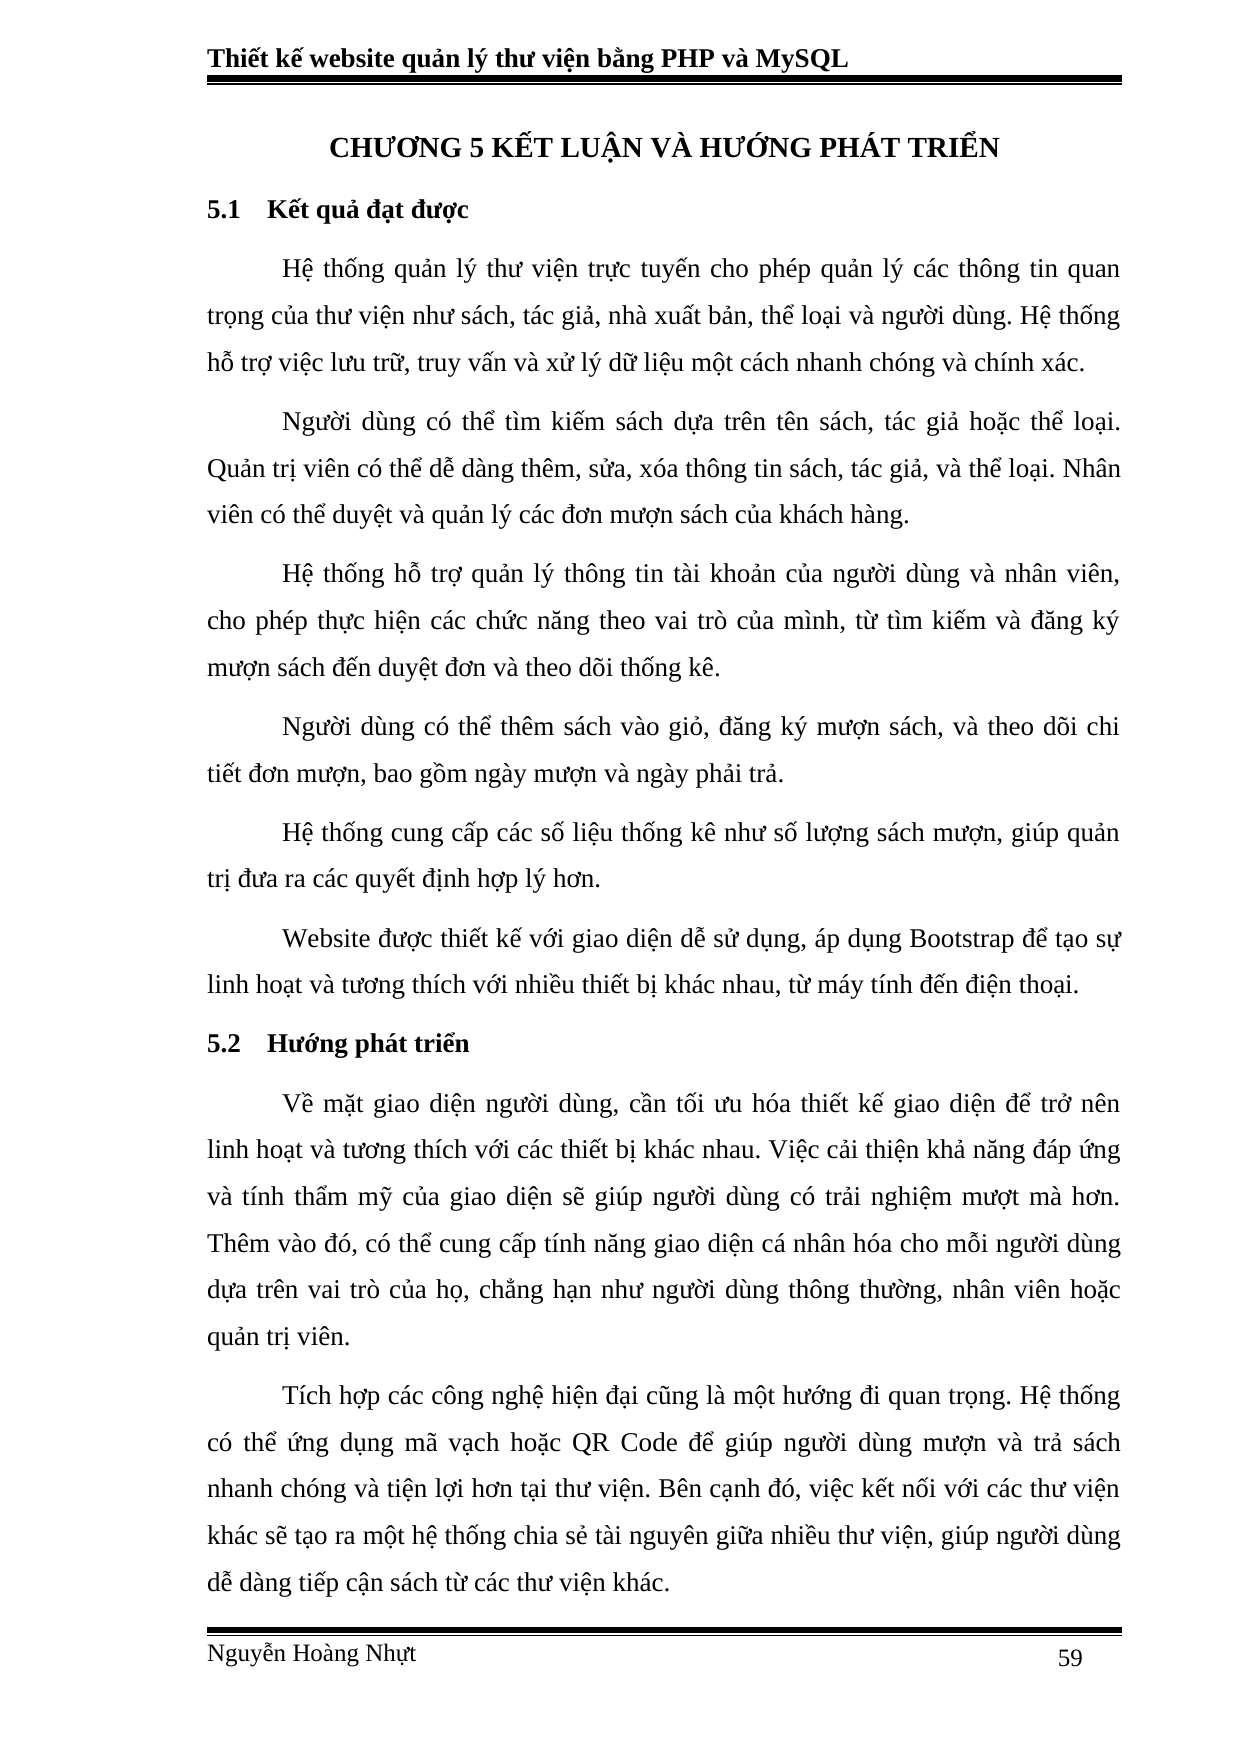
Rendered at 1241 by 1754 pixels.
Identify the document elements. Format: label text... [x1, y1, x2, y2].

subtitle Kết quả đạt được [207, 193, 1122, 224]
subtitle Hướng phát triển [207, 1028, 1122, 1059]
text Hệ thống hỗ trợ quản lý thông tin tài khoản của người dùng và nhân viên, cho phép thực hiện các chức năng theo vai trò của mình, từ tìm kiếm và đăng ký mượn sách đến duyệt đơn và theo dõi thống kê. [207, 558, 1122, 682]
text Hệ thống cung cấp các số liệu thống kê như số lượng sách mượn, giúp quản trị đưa ra các quyết định hợp lý hơn. [207, 816, 1122, 894]
subtitle KẾT LUẬN VÀ HƯỚNG PHÁT TRIỂN [207, 131, 1122, 164]
text Website được thiết kế với giao diện dễ sử dụng, áp dụng Bootstrap để tạo sự linh hoạt và tương thích với nhiều thiết bị khác nhau, từ máy tính đến điện thoại. [207, 922, 1122, 999]
text Về mặt giao diện người dùng, cần tối ưu hóa thiết kế giao diện để trở nên linh hoạt và tương thích với các thiết bị khác nhau. Việc cải thiện khả năng đáp ứng và tính thẩm mỹ của giao diện sẽ giúp người dùng có trải nghiệm mượt mà hơn. Thêm vào đó, có thể cung cấp tính năng giao diện cá nhân hóa cho mỗi người dùng dựa trên vai trò của họ, chẳng hạn như người dùng thông thường, nhân viên hoặc quản trị viên. [207, 1087, 1122, 1351]
text Tích hợp các công nghệ hiện đại cũng là một hướng đi quan trọng. Hệ thống có thể ứng dụng mã vạch hoặc QR Code để giúp người dùng mượn và trả sách nhanh chóng và tiện lợi hơn tại thư viện. Bên cạnh đó, việc kết nối với các thư viện khác sẽ tạo ra một hệ thống chia sẻ tài nguyên giữa nhiều thư viện, giúp người dùng dễ dàng tiếp cận sách từ các thư viện khác. [207, 1379, 1122, 1597]
text Người dùng có thể tìm kiếm sách dựa trên tên sách, tác giả hoặc thể loại. Quản trị viên có thể dễ dàng thêm, sửa, xóa thông tin sách, tác giả, và thể loại. Nhân viên có thể duyệt và quản lý các đơn mượn sách của khách hàng. [207, 405, 1122, 529]
text Hệ thống quản lý thư viện trực tuyến cho phép quản lý các thông tin quan trọng của thư viện như sách, tác giả, nhà xuất bản, thể loại và người dùng. Hệ thống hỗ trợ việc lưu trữ, truy vấn và xử lý dữ liệu một cách nhanh chóng và chính xác. [207, 253, 1122, 377]
text Người dùng có thể thêm sách vào giỏ, đăng ký mượn sách, và theo dõi chi tiết đơn mượn, bao gồm ngày mượn và ngày phải trả. [207, 710, 1122, 788]
